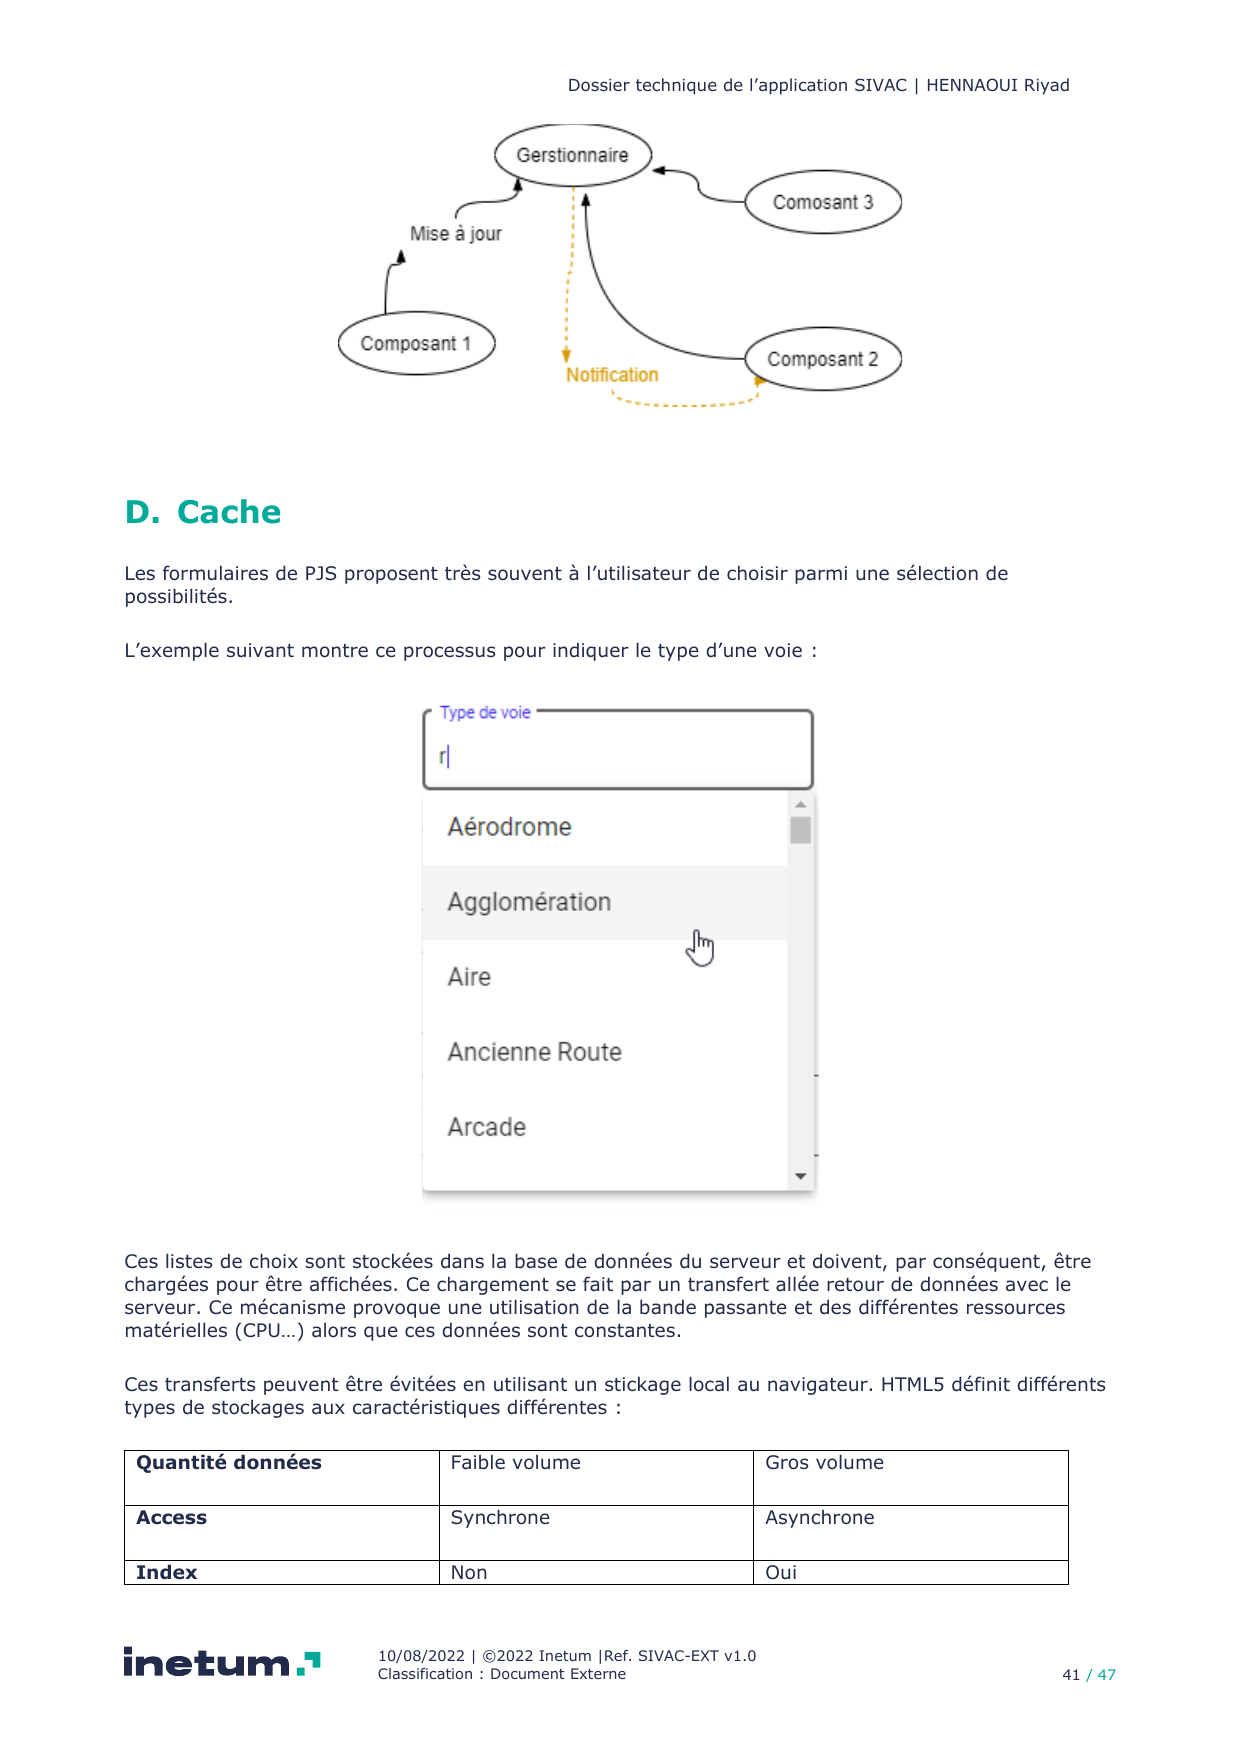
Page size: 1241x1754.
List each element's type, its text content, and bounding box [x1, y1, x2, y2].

picture [421, 692, 819, 1219]
table_cell Non [440, 1561, 753, 1583]
text Ces listes de choix sont stockées dans la base de données du serveur et doivent, par conséquent, être chargées pour être affichées. Ce chargement se fait par un transfert allée retour de données avec le serveur. Ce mécanisme provoque une utilisation de la bande passante et des différentes ressources matérielles (CPU…) alors que ces données sont constantes. [124, 1250, 1116, 1341]
subtitle Cache [124, 492, 1116, 530]
text Ces transferts peuvent être évitées en utilisant un stickage local au navigateur. HTML5 définit différents types de stockages aux caractéristiques différentes : [124, 1373, 1116, 1418]
text Les formulaires de PJS proposent très souvent à l’utilisateur de choisir parmi une sélection de possibilités. [124, 561, 1116, 607]
table_cell Synchrone [440, 1506, 753, 1560]
table_cell Oui [754, 1561, 1068, 1583]
picture [338, 124, 903, 407]
text L’exemple suivant montre ce processus pour indiquer le type d’une voie : [124, 638, 1116, 661]
table_header Quantité données [125, 1451, 439, 1504]
table_header Faible volume [440, 1451, 753, 1504]
table_header Gros volume [754, 1451, 1068, 1504]
table_cell Access [125, 1506, 439, 1560]
table_cell Index [125, 1561, 439, 1583]
table_cell Asynchrone [754, 1506, 1068, 1560]
